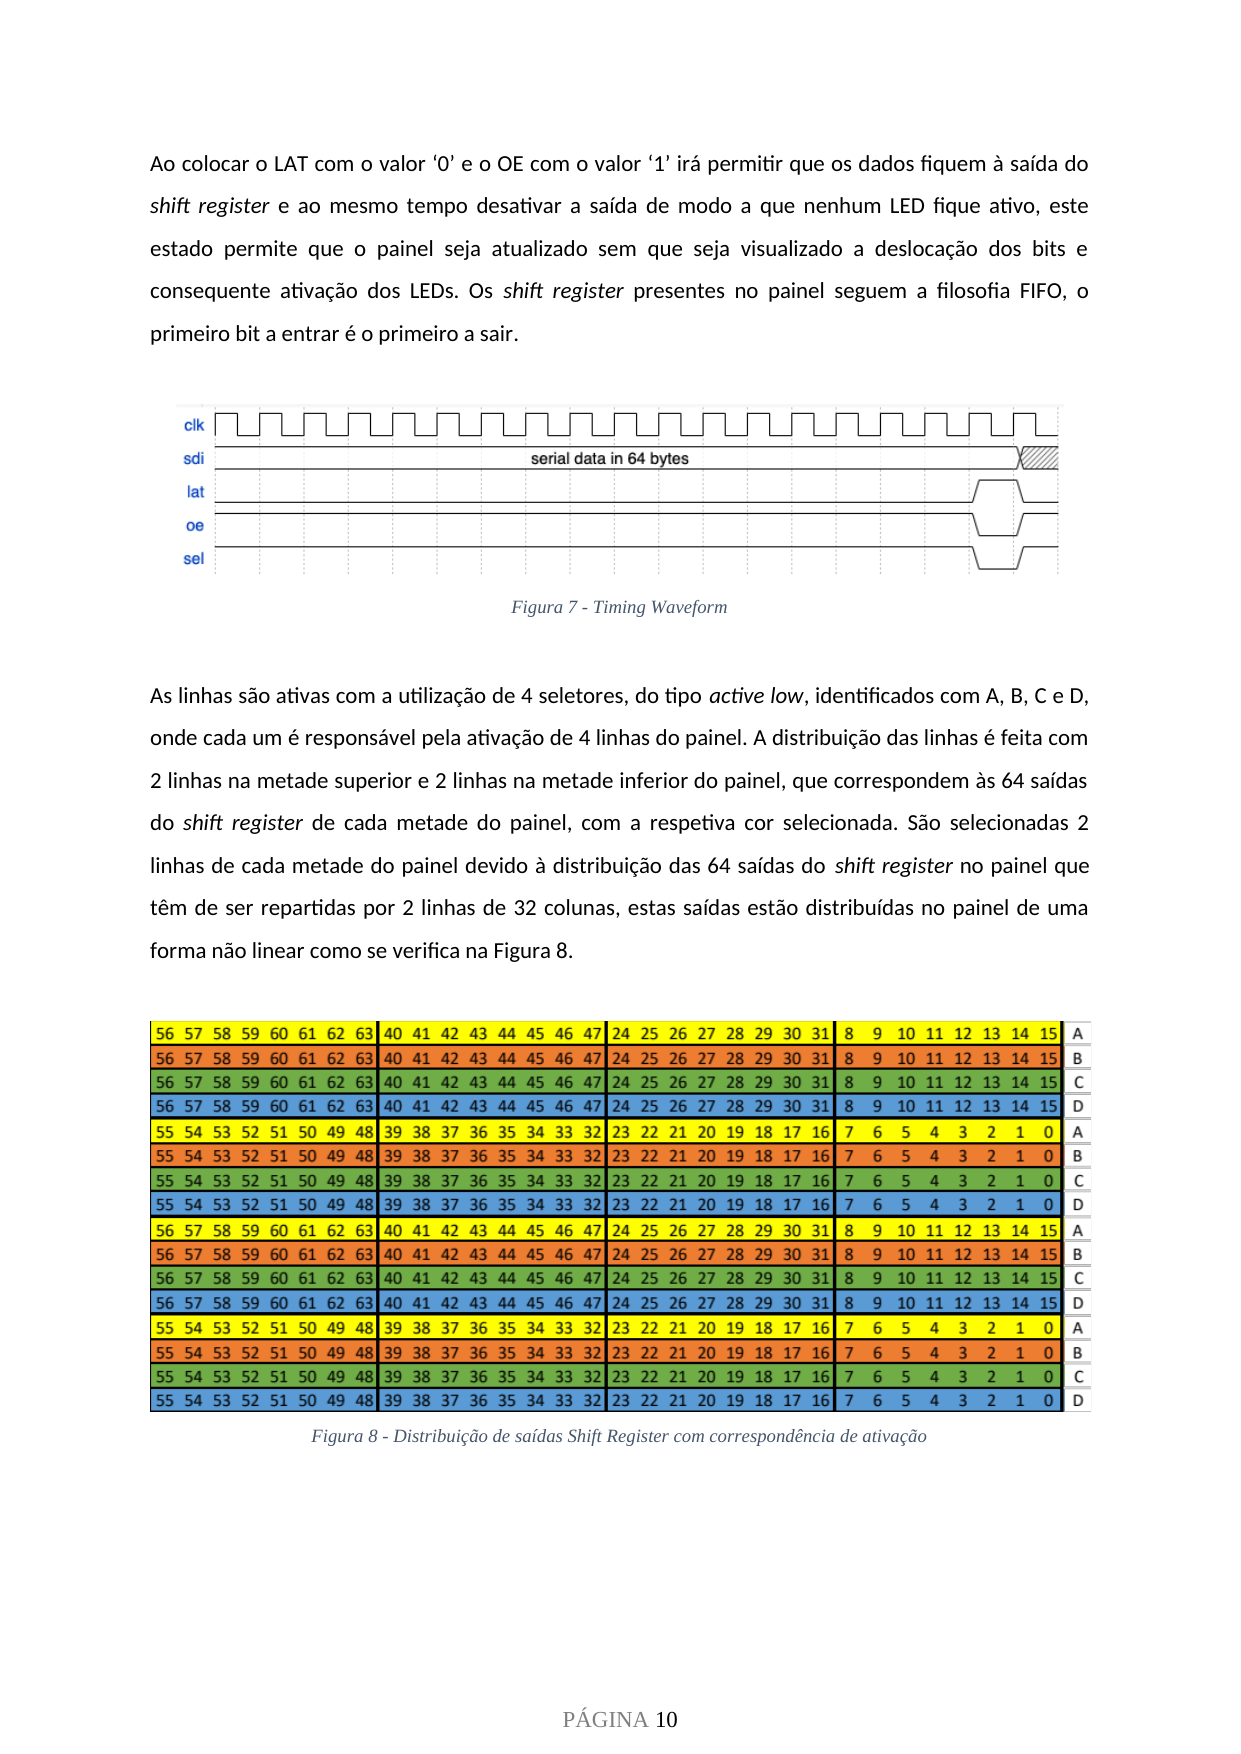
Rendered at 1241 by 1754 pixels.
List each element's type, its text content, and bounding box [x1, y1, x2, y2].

text As linhas são ativas com a utilização de 4 seletores, do tipo active low, identificados com A, B, C e D, onde cada um é responsável pela ativação de 4 linhas do painel. A distribuição das linhas é feita com 2 linhas na metade superior e 2 linhas na metade inferior do painel, que correspondem às 64 saídas do shift register de cada metade do painel, com a respetiva cor selecionada. São selecionadas 2 linhas de cada metade do painel devido à distribuição das 64 saídas do shift register no painel que têm de ser repartidas por 2 linhas de 32 colunas, estas saídas estão distribuídas no painel de uma forma não linear como se verifica na Figura 8. [150, 681, 1090, 964]
text Figura 7 - Timing Waveform [150, 596, 1090, 618]
text Ao colocar o LAT com o valor ‘0’ e o OE com o valor ‘1’ irá permitir que os dados fiquem à saída do shift register e ao mesmo tempo desativar a saída de modo a que nenhum LED fique ativo, este estado permite que o painel seja atualizado sem que seja visualizado a deslocação dos bits e consequente ativação dos LEDs. Os shift register presentes no painel seguem a filosofia FIFO, o primeiro bit a entrar é o primeiro a sair. [150, 149, 1090, 347]
text Figura 8 - Distribuição de saídas Shift Register com correspondência de ativação [150, 1425, 1090, 1447]
picture [176, 404, 1064, 583]
